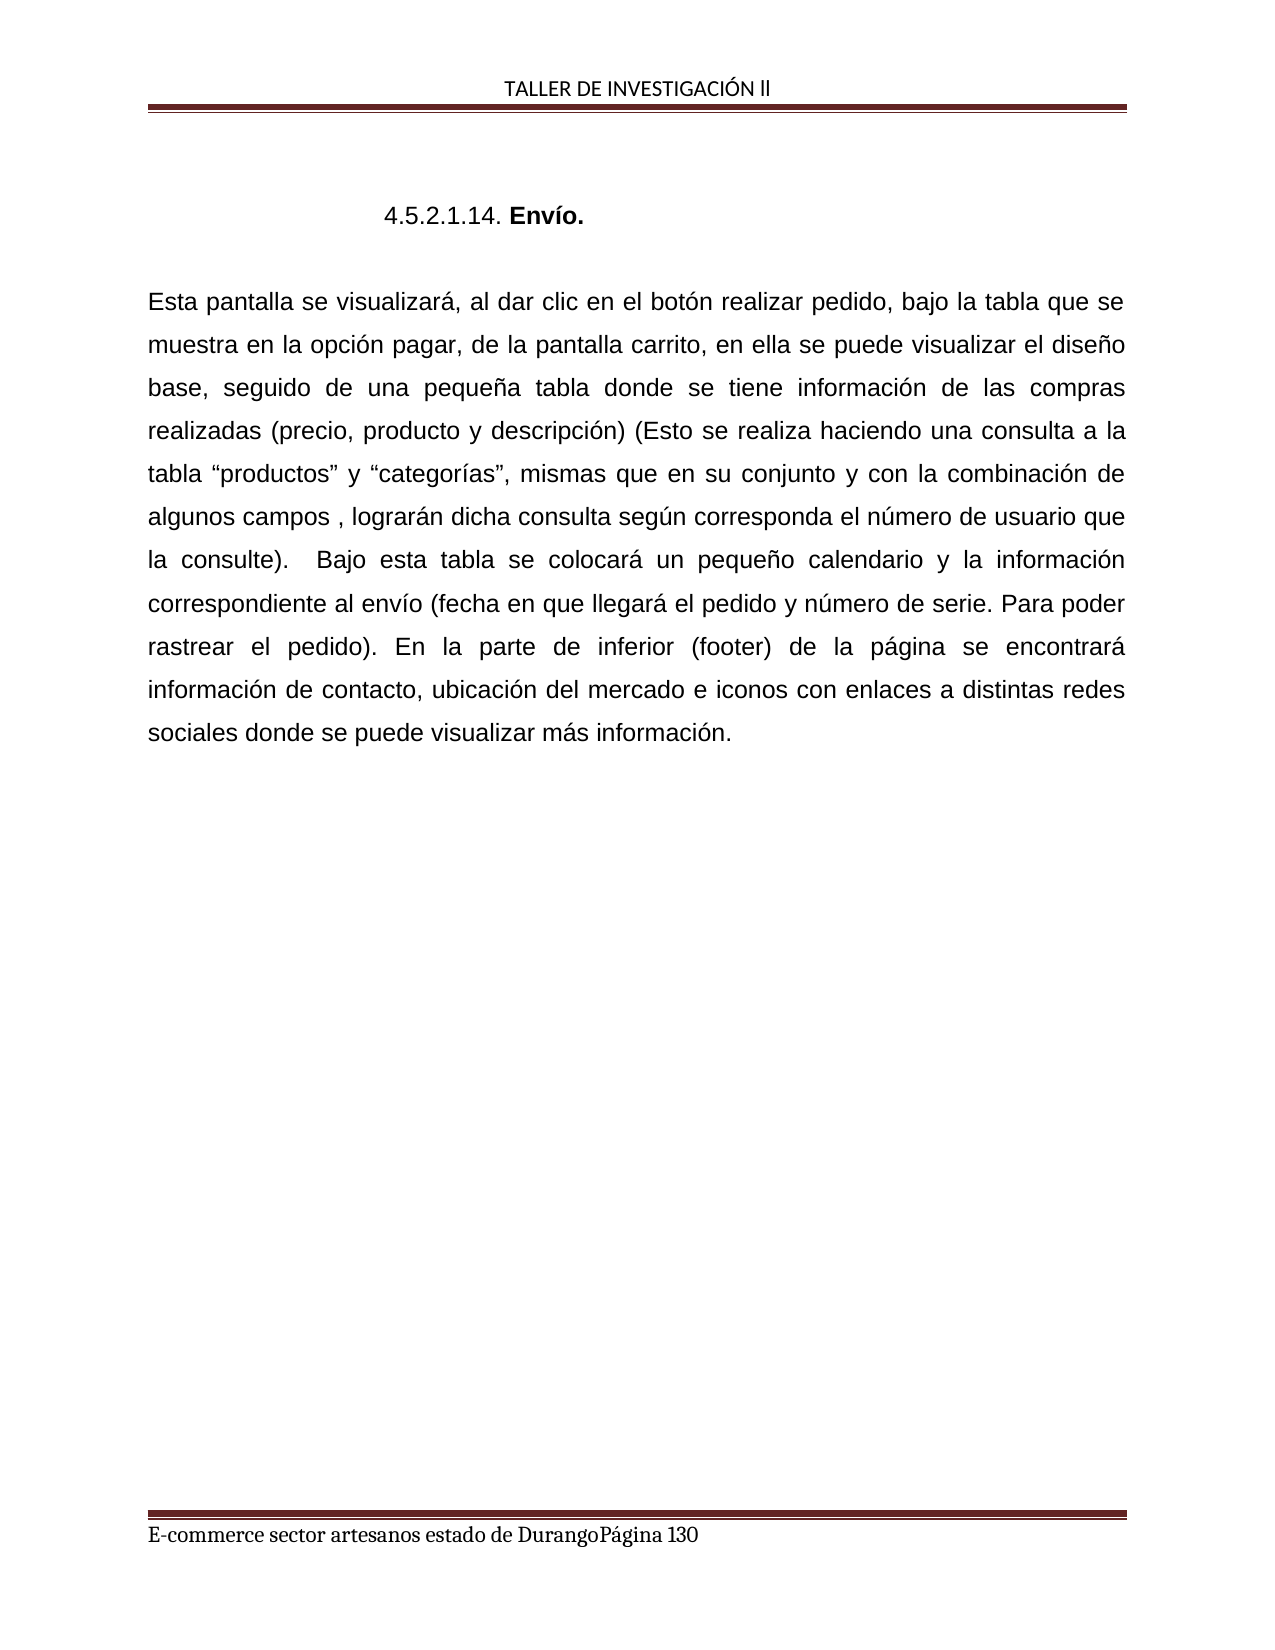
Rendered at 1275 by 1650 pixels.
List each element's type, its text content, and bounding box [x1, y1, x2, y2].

subtitle 4.5.2.1.14. Envío. [384, 201, 1127, 229]
text Esta pantalla se visualizará, al dar clic en el botón realizar pedido, bajo la tabla que se muestra en la opción pagar, de la pantalla carrito, en ella se puede visualizar el diseño base, seguido de una pequeña tabla donde se tiene información de las compras realizadas (precio, producto y descripción) (Esto se realiza haciendo una consulta a la tabla “productos” y “categorías”, mismas que en su conjunto y con la combinación de algunos campos , lograrán dicha consulta según corresponda el número de usuario que la consulte). Bajo esta tabla se colocará un pequeño calendario y la información correspondiente al envío (fecha en que llegará el pedido y número de serie. Para poder rastrear el pedido). En la parte de inferior (footer) de la página se encontrará información de contacto, ubicación del mercado e iconos con enlaces a distintas redes sociales donde se puede visualizar más información. [148, 287, 1127, 747]
